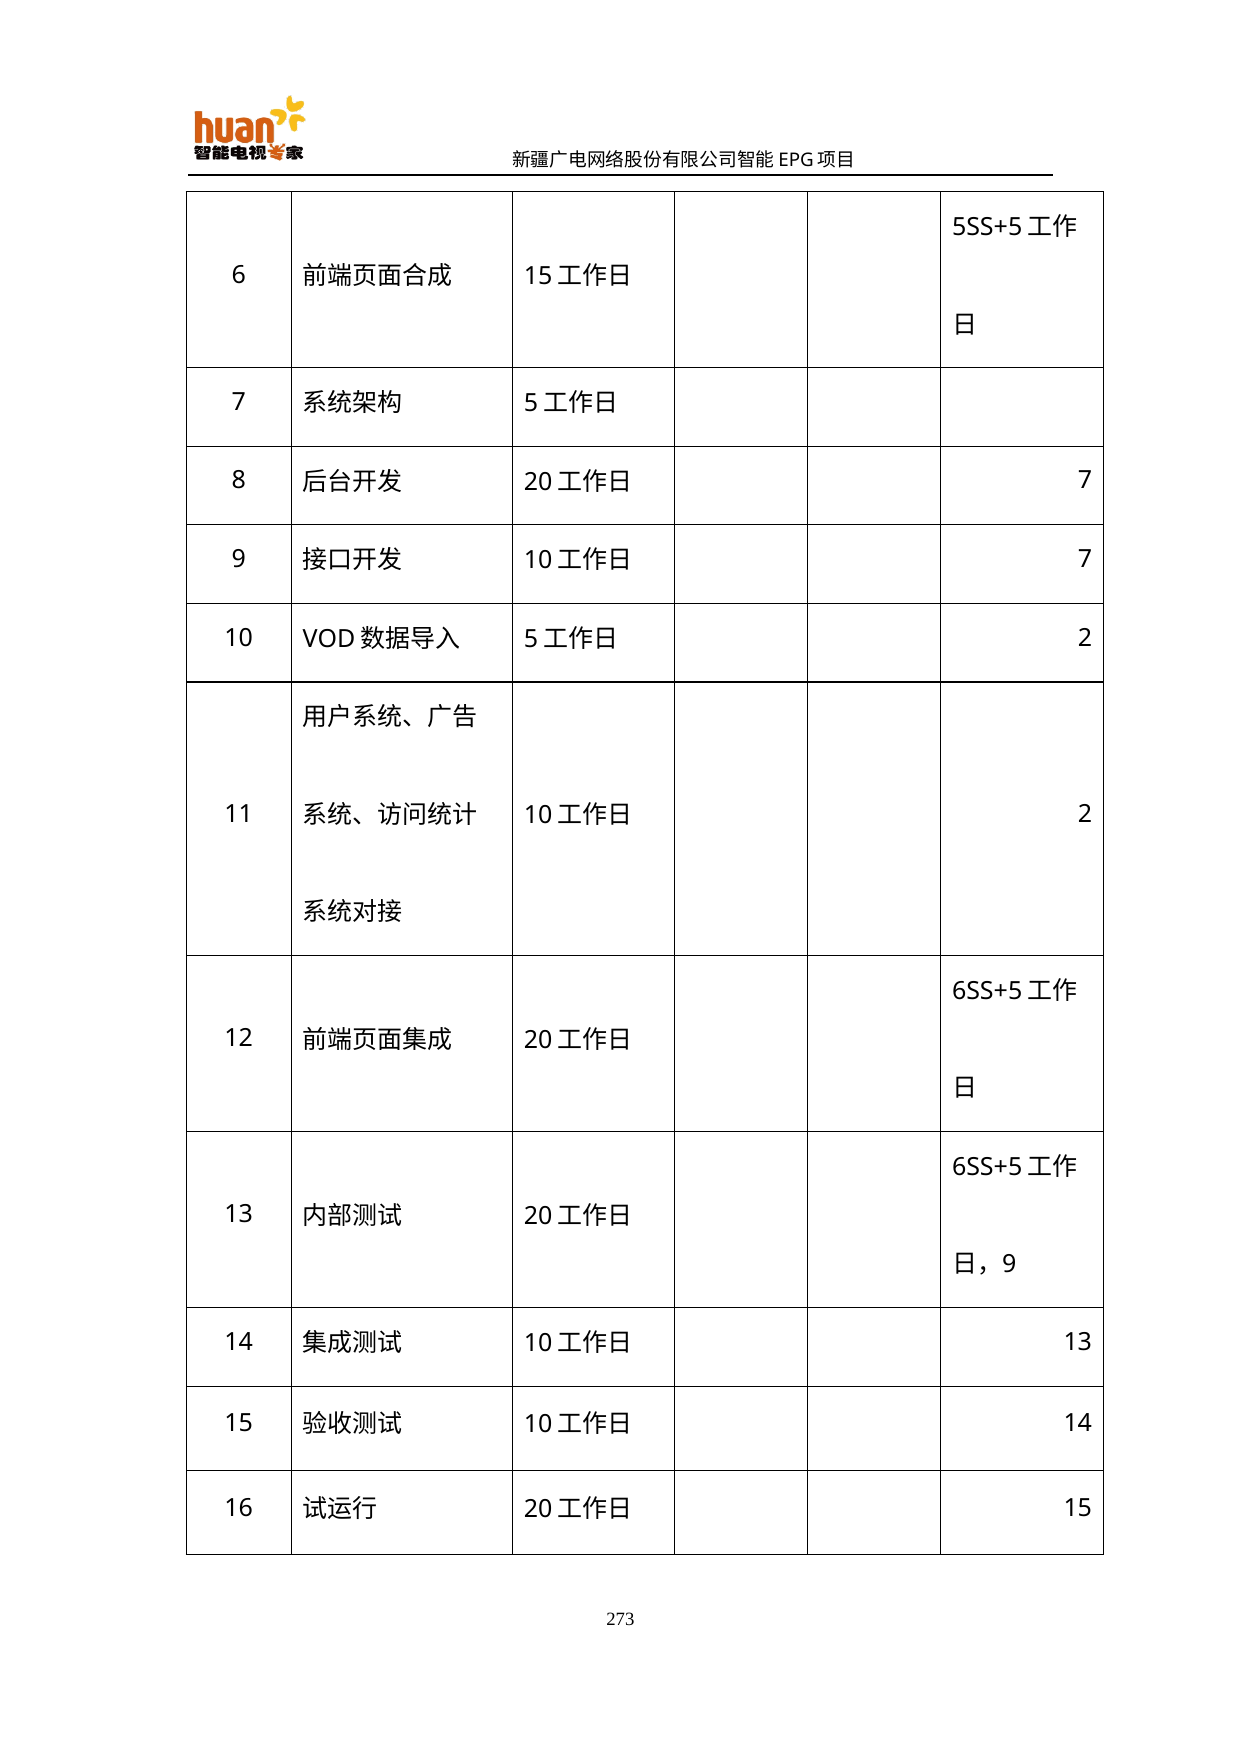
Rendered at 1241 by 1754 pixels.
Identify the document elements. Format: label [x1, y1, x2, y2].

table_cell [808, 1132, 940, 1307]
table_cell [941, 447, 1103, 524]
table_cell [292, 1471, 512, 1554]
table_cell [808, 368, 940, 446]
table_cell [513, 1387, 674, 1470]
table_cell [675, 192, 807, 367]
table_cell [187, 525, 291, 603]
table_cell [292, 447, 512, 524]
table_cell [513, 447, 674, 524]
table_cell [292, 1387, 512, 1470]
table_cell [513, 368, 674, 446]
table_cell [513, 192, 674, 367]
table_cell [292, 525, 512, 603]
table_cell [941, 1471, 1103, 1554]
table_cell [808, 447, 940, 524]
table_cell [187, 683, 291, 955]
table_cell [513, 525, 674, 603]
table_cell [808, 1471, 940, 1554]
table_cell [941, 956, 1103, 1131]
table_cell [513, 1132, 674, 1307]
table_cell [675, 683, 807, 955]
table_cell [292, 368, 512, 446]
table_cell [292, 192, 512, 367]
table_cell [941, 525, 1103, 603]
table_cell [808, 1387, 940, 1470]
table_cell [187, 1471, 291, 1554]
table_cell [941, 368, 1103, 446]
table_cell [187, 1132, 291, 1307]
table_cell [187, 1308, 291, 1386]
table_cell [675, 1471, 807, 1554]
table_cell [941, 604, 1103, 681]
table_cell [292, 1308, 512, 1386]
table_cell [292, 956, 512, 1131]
picture [187, 88, 313, 167]
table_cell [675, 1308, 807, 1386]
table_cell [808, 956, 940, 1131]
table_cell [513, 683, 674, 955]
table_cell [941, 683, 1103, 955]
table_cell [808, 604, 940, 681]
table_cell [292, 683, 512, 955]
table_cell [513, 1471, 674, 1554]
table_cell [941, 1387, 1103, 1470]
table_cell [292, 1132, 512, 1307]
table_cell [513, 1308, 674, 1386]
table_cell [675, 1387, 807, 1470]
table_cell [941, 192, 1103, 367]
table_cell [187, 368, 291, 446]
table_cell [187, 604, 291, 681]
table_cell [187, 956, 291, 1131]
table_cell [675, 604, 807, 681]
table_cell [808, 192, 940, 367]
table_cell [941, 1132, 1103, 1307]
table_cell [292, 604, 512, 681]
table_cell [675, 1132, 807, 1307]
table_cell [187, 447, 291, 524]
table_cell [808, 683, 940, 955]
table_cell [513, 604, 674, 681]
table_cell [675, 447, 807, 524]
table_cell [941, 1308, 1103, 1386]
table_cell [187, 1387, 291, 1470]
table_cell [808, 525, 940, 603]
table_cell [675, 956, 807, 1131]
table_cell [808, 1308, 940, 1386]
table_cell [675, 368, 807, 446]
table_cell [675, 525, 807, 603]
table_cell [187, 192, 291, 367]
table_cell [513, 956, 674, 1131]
